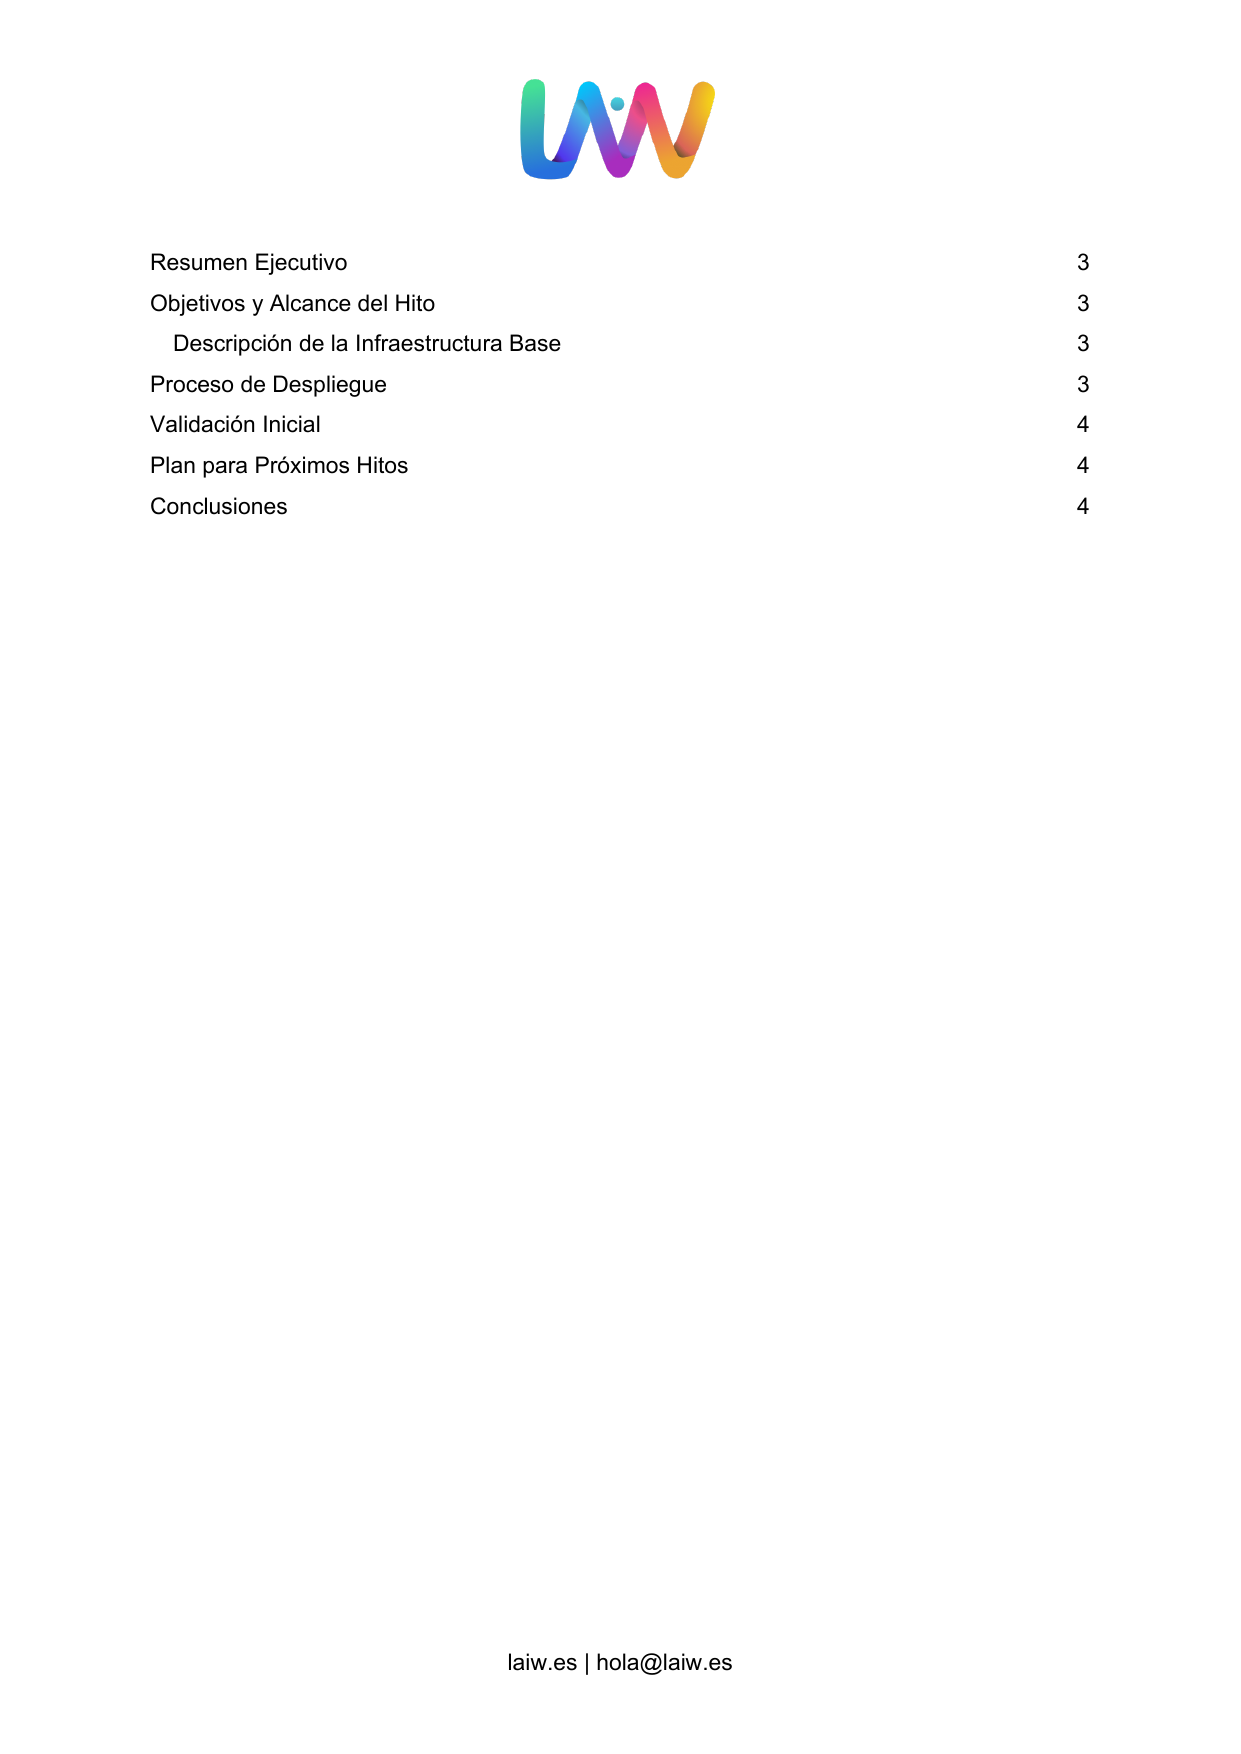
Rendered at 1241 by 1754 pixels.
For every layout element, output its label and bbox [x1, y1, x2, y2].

picture [520, 75, 720, 185]
